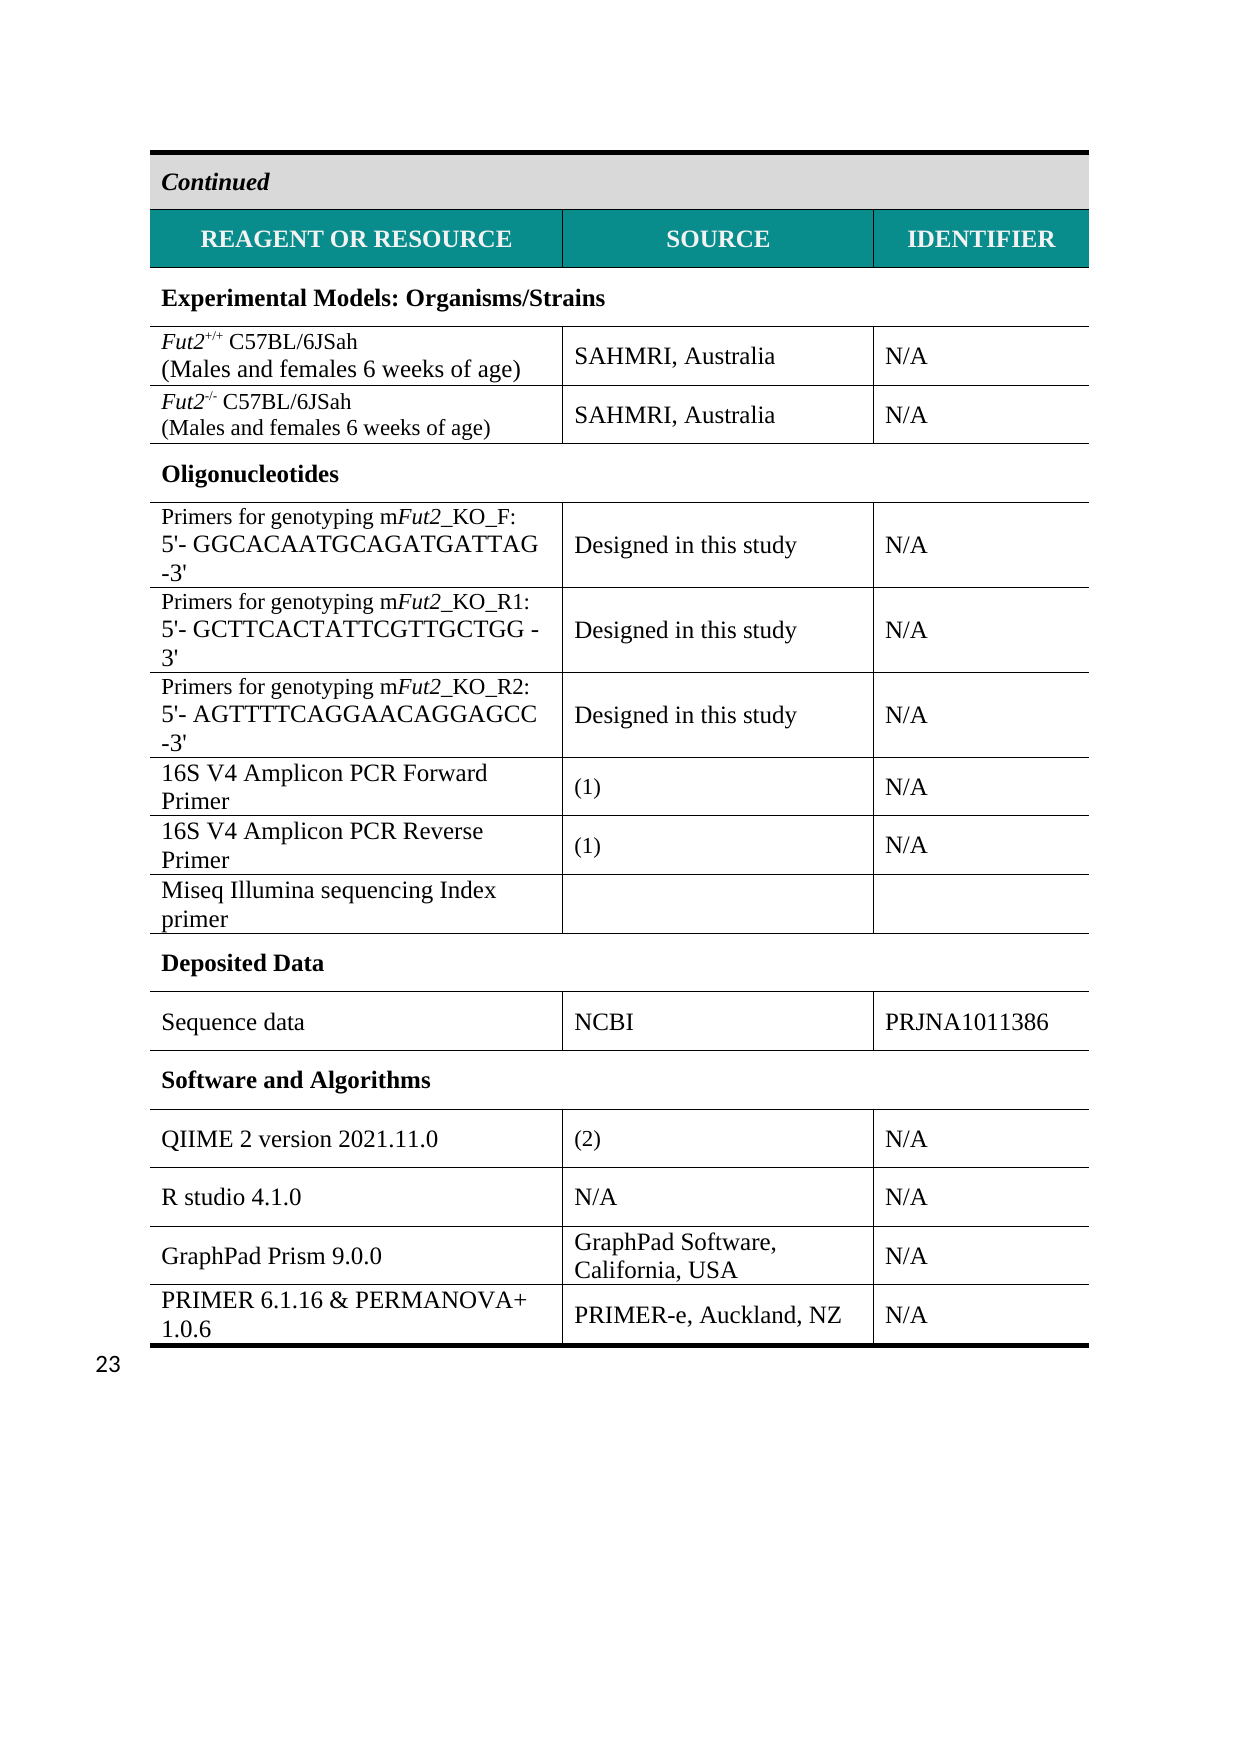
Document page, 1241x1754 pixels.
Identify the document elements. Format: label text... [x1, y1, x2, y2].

table_cell PRIMER-e, Auckland, NZ [563, 1285, 873, 1343]
table_cell QIIME 2 version 2021.11.0 [150, 1110, 562, 1167]
table_cell PRJNA1011386 [874, 992, 1089, 1050]
table_cell Deposited Data [150, 934, 1089, 991]
table_cell Experimental Models: Organisms/Strains [150, 268, 1089, 326]
table_cell N/A [874, 327, 1089, 384]
table_cell Primers for genotyping mFut2_KO_R2: 5'- AGTTTTCAGGAACAGGAGCC -3' [150, 673, 562, 757]
table_cell 16S V4 Amplicon PCR Reverse Primer [150, 816, 562, 874]
table_cell [563, 875, 873, 932]
table_cell (1) [563, 758, 873, 815]
table_cell SOURCE [563, 210, 873, 267]
table_cell (2) [563, 1110, 873, 1167]
table_cell Sequence data [150, 992, 562, 1050]
table_cell Primers for genotyping mFut2_KO_R1: 5'- GCTTCACTATTCGTTGCTGG -3' [150, 588, 562, 672]
table_cell SAHMRI, Australia [563, 327, 873, 384]
table_cell N/A [874, 1168, 1089, 1226]
table_cell Miseq Illumina sequencing Index primer [150, 875, 562, 932]
table_cell N/A [874, 1110, 1089, 1167]
table_cell N/A [874, 816, 1089, 874]
table_cell R studio 4.1.0 [150, 1168, 562, 1226]
table_cell N/A [563, 1168, 873, 1226]
table_cell Oligonucleotides [150, 444, 1089, 502]
table_cell REAGENT OR RESOURCE [150, 210, 562, 267]
table_cell N/A [874, 1285, 1089, 1343]
table_cell Designed in this study [563, 588, 873, 672]
table_cell Fut2+/+ C57BL/6JSah (Males and females 6 weeks of age) [150, 327, 562, 384]
table_cell NCBI [563, 992, 873, 1050]
table_cell N/A [874, 386, 1089, 443]
table_cell Software and Algorithms [150, 1051, 1089, 1108]
table_header Continued [150, 155, 1089, 209]
table_cell Designed in this study [563, 673, 873, 757]
table_cell GraphPad Prism 9.0.0 [150, 1227, 562, 1284]
table_cell N/A [874, 758, 1089, 815]
table_cell [874, 875, 1089, 932]
table_cell N/A [874, 503, 1089, 587]
table_cell IDENTIFIER [874, 210, 1089, 267]
table_cell Fut2-/- C57BL/6JSah (Males and females 6 weeks of age) [150, 386, 562, 443]
table_cell N/A [874, 1227, 1089, 1284]
table_cell Designed in this study [563, 503, 873, 587]
table_cell N/A [874, 673, 1089, 757]
table_cell PRIMER 6.1.16 & PERMANOVA+ 1.0.6 [150, 1285, 562, 1343]
table_cell (1) [563, 816, 873, 874]
table_cell Primers for genotyping mFut2_KO_F: 5'- GGCACAATGCAGATGATTAG -3' [150, 503, 562, 587]
table_cell 16S V4 Amplicon PCR Forward Primer [150, 758, 562, 815]
table_cell GraphPad Software, California, USA [563, 1227, 873, 1284]
table_cell N/A [874, 588, 1089, 672]
table_cell SAHMRI, Australia [563, 386, 873, 443]
